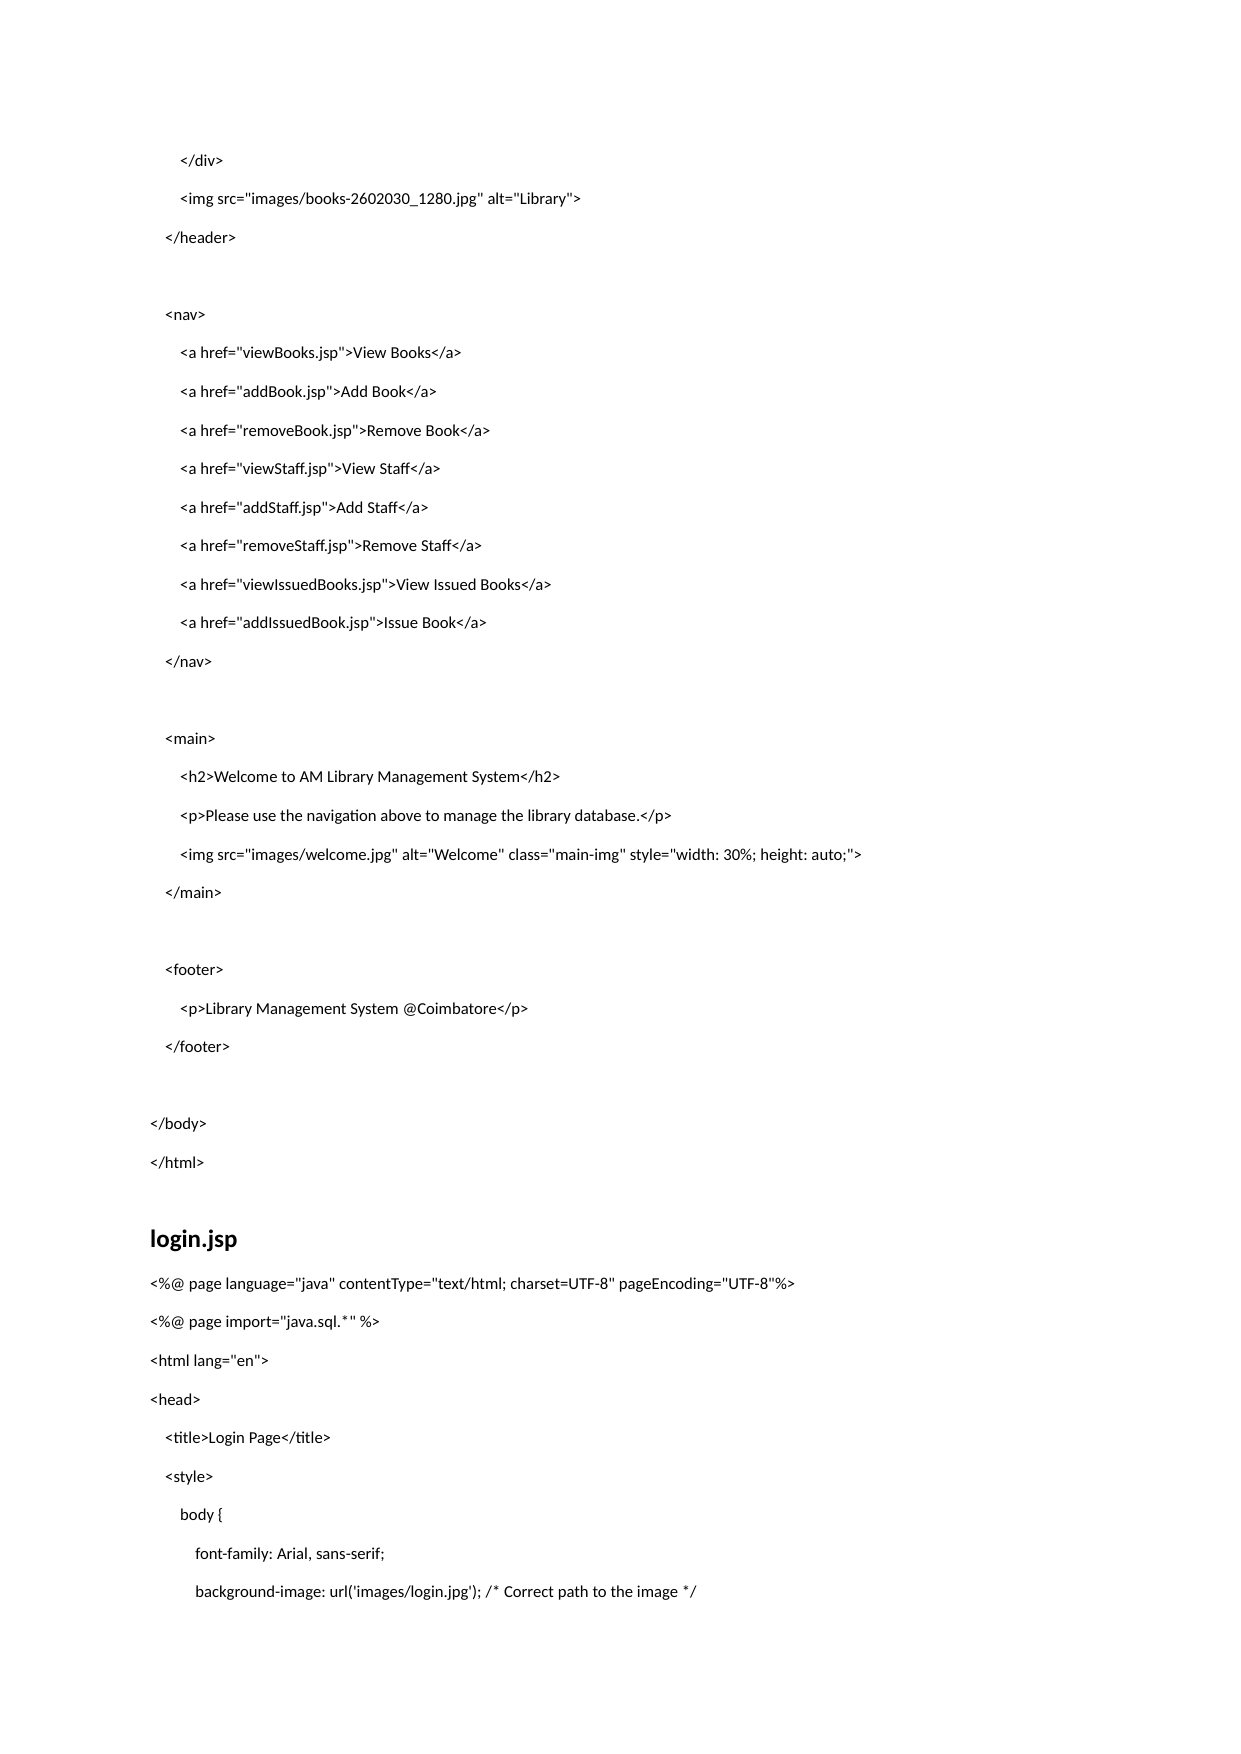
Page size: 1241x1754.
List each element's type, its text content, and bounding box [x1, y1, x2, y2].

text <%@ page language="java" contentType="text/html; charset=UTF-8" pageEncoding="UTF-8"%> [150, 1273, 1090, 1293]
text <a href="removeBook.jsp">Remove Book</a> [150, 420, 1090, 440]
text <a href="viewStaff.jsp">View Staff</a> [150, 458, 1090, 479]
text </body> [150, 1113, 1090, 1134]
text <%@ page import="java.sql.*" %> [150, 1312, 1090, 1332]
text <a href="addBook.jsp">Add Book</a> [150, 381, 1090, 402]
text <a href="removeStaff.jsp">Remove Staff</a> [150, 535, 1090, 556]
text <img src="images/books-2602030_1280.jpg" alt="Library"> [150, 188, 1090, 209]
text </div> [150, 150, 1090, 170]
text <head> [150, 1389, 1090, 1409]
text <p>Please use the navigation above to manage the library database.</p> [150, 805, 1090, 826]
text </html> [150, 1152, 1090, 1172]
text </footer> [150, 1036, 1090, 1057]
text font-family: Arial, sans-serif; [150, 1543, 1090, 1563]
text <a href="viewBooks.jsp">View Books</a> [150, 343, 1090, 363]
text background-image: url('images/login.jpg'); /* Correct path to the image */ [150, 1581, 1090, 1602]
text <footer> [150, 959, 1090, 980]
text <nav> [150, 304, 1090, 324]
text <h2>Welcome to AM Library Management System</h2> [150, 767, 1090, 787]
text <style> [150, 1466, 1090, 1486]
text <a href="addIssuedBook.jsp">Issue Book</a> [150, 612, 1090, 633]
text </main> [150, 882, 1090, 903]
text login.jsp [150, 1191, 1090, 1254]
text <title>Login Page</title> [150, 1427, 1090, 1448]
text <a href="viewIssuedBooks.jsp">View Issued Books</a> [150, 574, 1090, 594]
text <a href="addStaff.jsp">Add Staff</a> [150, 497, 1090, 517]
text </header> [150, 227, 1090, 247]
text <img src="images/welcome.jpg" alt="Welcome" class="main-img" style="width: 30%; height: auto;"> [150, 844, 1090, 864]
text body { [150, 1504, 1090, 1525]
text <html lang="en"> [150, 1350, 1090, 1371]
text </nav> [150, 651, 1090, 671]
text <main> [150, 728, 1090, 748]
text <p>Library Management System @Coimbatore</p> [150, 998, 1090, 1018]
